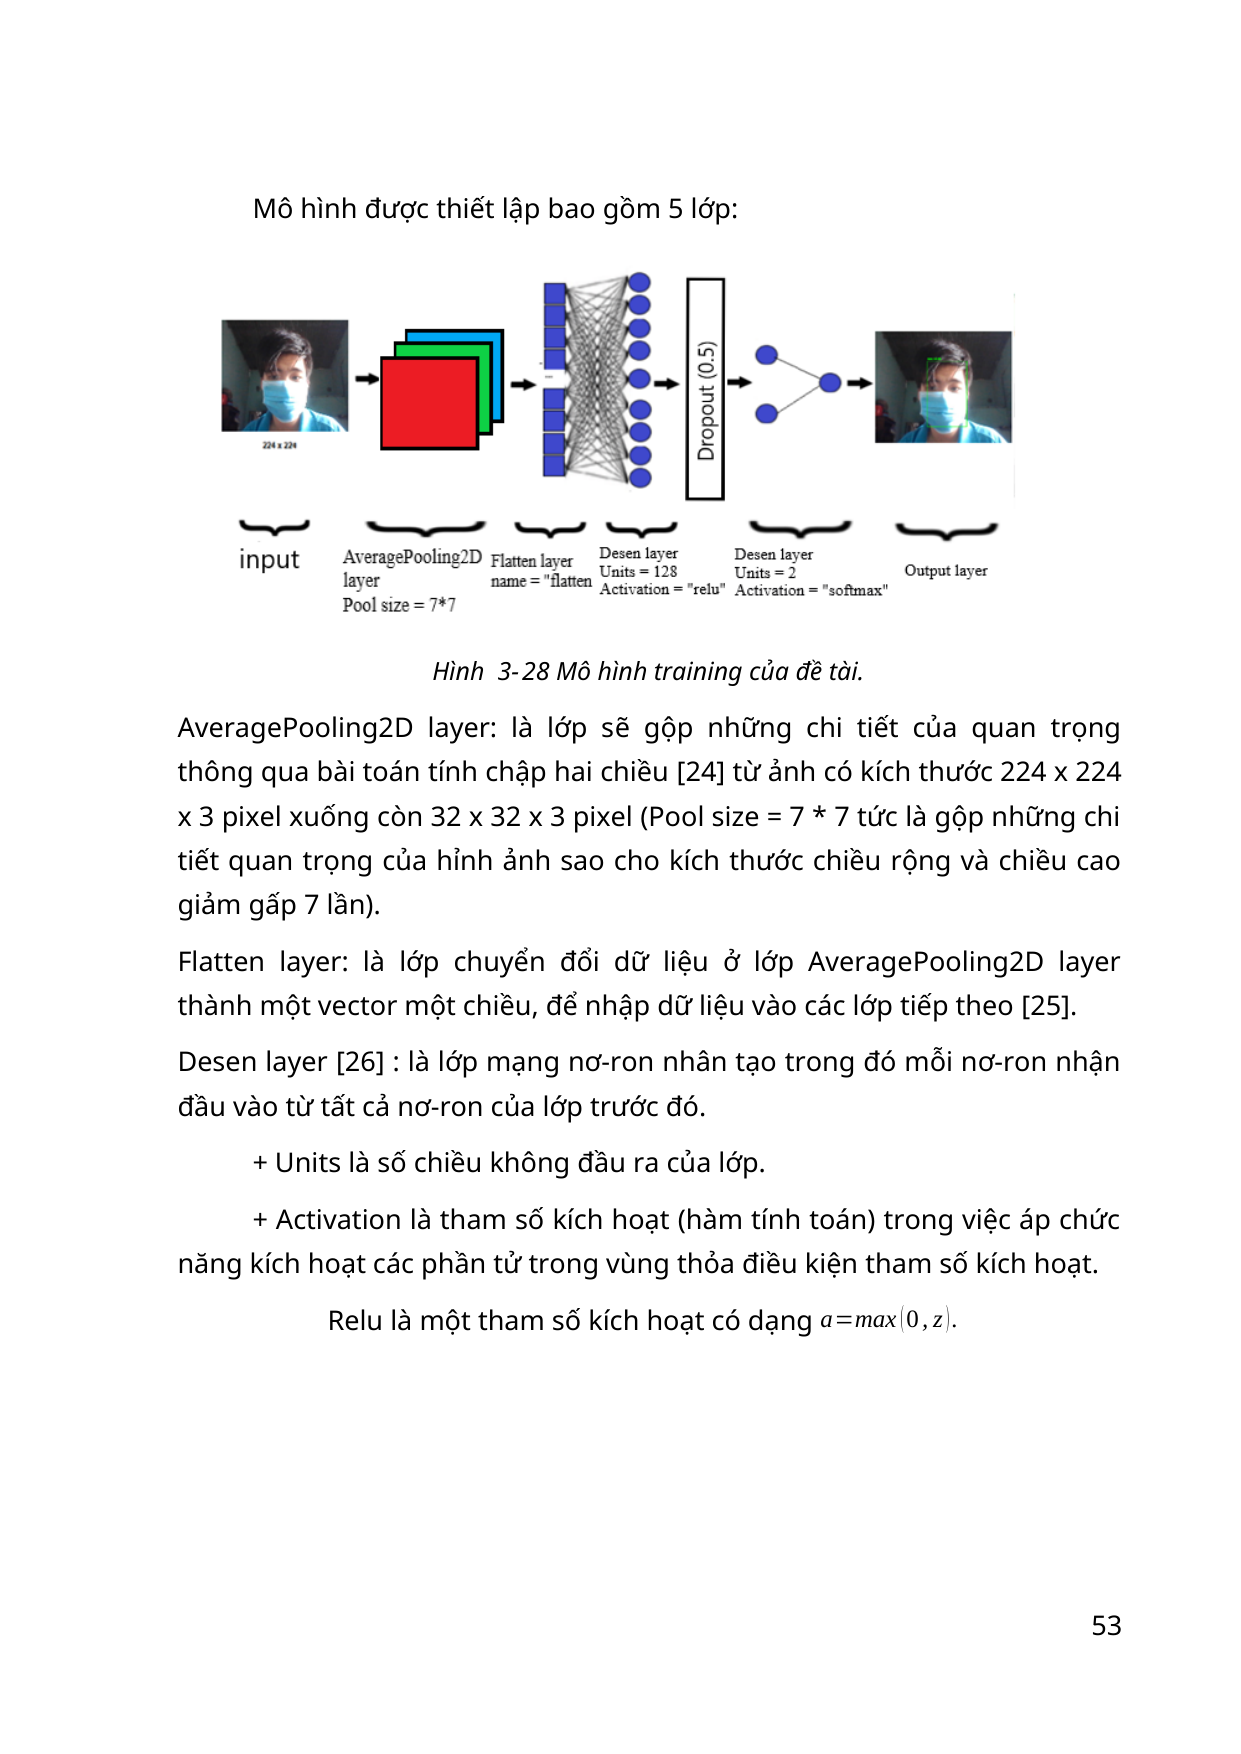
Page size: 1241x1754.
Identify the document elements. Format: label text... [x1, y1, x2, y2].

text + Units là số chiều không đầu ra của lớp. [177, 1144, 1122, 1181]
text Mô hình được thiết lập bao gồm 5 lớp: [177, 190, 1122, 227]
text Flatten layer: là lớp chuyển đổi dữ liệu ở lớp AveragePooling2D layer thành một vector một chiều, để nhập dữ liệu vào các lớp tiếp theo [25]. [177, 942, 1122, 1023]
text Desen layer [26] : là lớp mạng nơ-ron nhân tạo trong đó mỗi nơ-ron nhận đầu vào từ tất cả nơ-ron của lớp trước đó. [177, 1043, 1122, 1124]
text AveragePooling2D layer: là lớp sẽ gộp những chi tiết của quan trọng thông qua bài toán tính chập hai chiều [24] từ ảnh có kích thước 224 x 224 x 3 pixel xuống còn 32 x 32 x 3 pixel (Pool size = 7 * 7 tức là gộp những chi tiết quan trọng của hỉnh ảnh sao cho kích thước chiều rộng và chiều cao giảm gấp 7 lần). [177, 709, 1122, 922]
picture [177, 246, 1123, 634]
text + Activation là tham số kích hoạt (hàm tính toán) trong việc áp chức năng kích hoạt các phần tử trong vùng thỏa điều kiện tham số kích hoạt. [177, 1200, 1122, 1281]
text Relu là một tham số kích hoạt có dạng [177, 1301, 1122, 1338]
